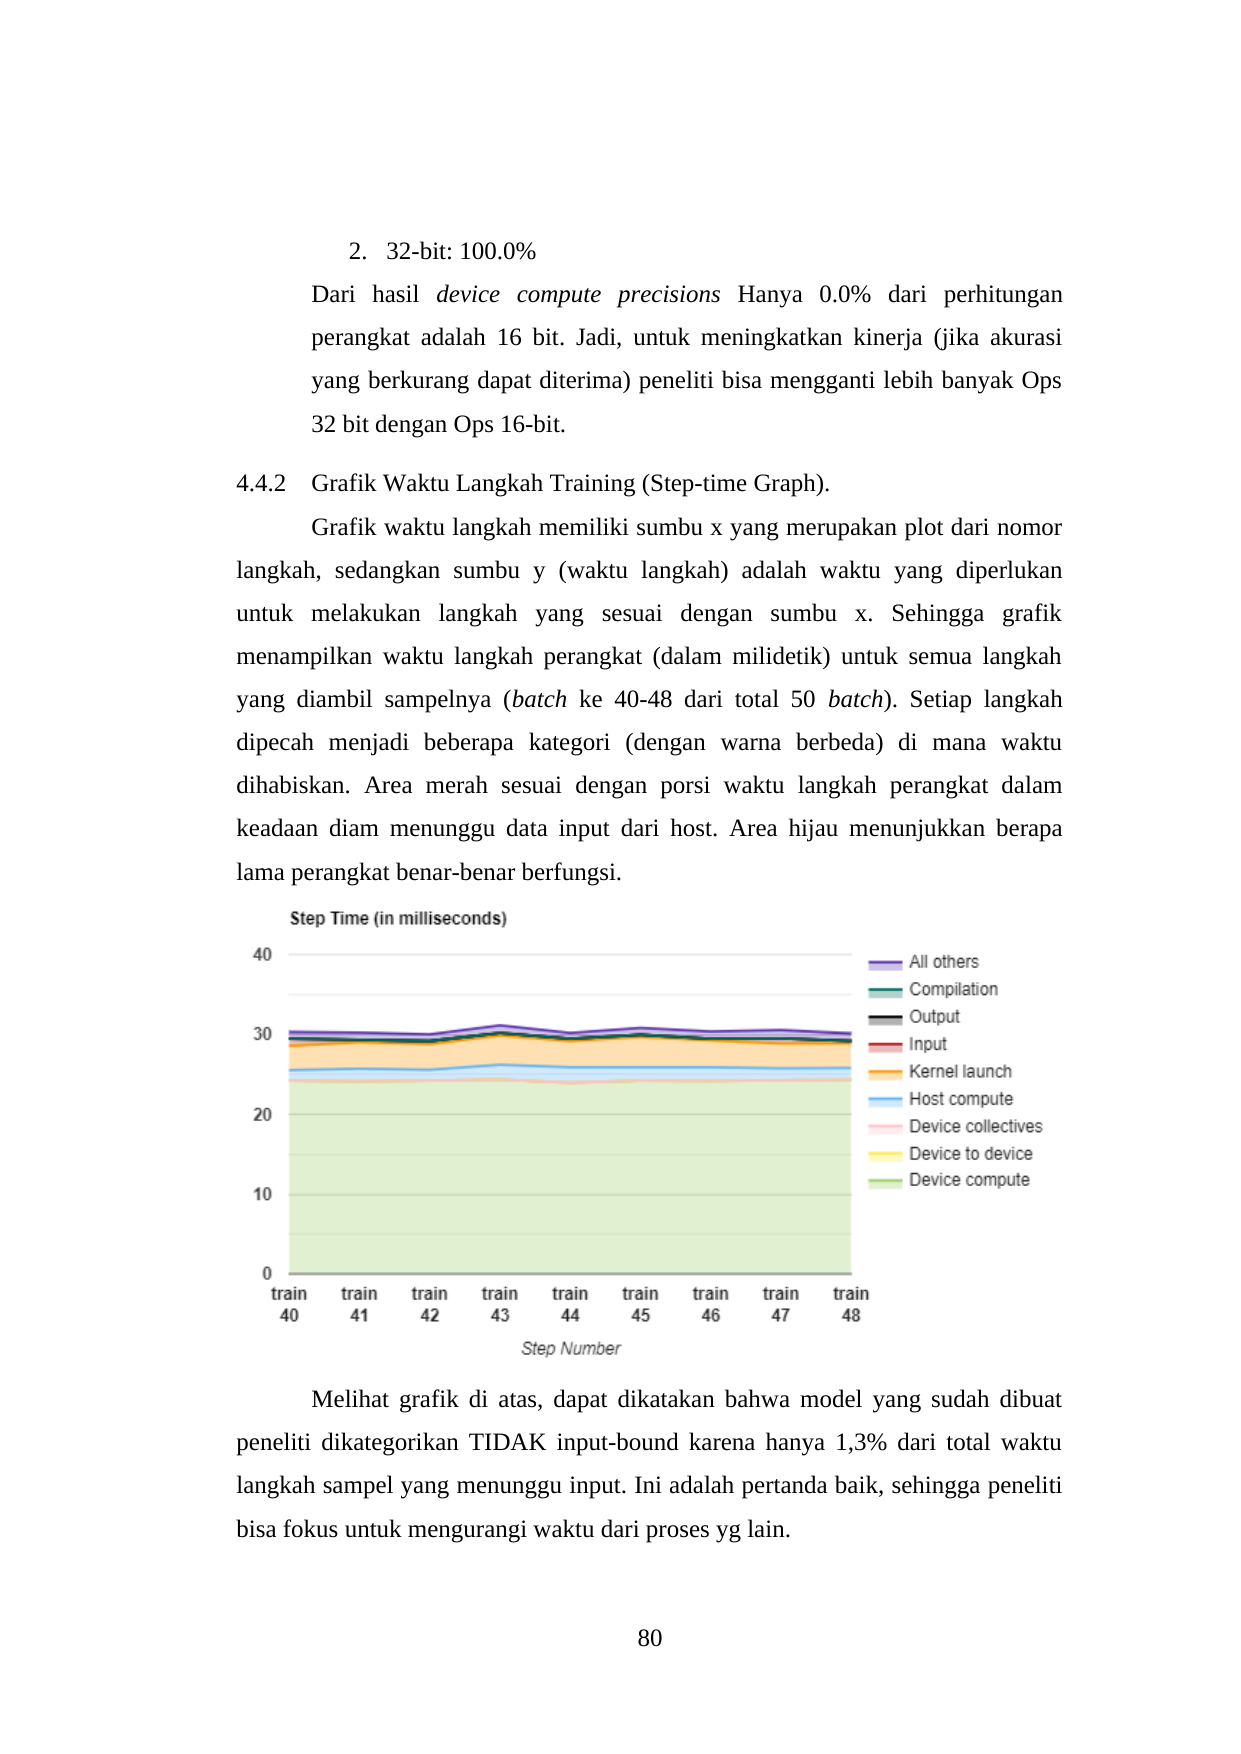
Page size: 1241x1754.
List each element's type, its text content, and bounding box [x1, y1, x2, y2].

subtitle Grafik Waktu Langkah Training (Step-time Graph). [236, 468, 1063, 497]
list Dari hasil device compute precisions Hanya 0.0% dari perhitungan perangkat adalah 16 bit. Jadi, untuk meningkatkan kinerja (jika akurasi yang berkurang dapat diterima) peneliti bisa mengganti lebih banyak Ops 32 bit dengan Ops 16-bit. [311, 279, 1063, 437]
text Grafik waktu langkah memiliki sumbu x yang merupakan plot dari nomor langkah, sedangkan sumbu y (waktu langkah) adalah waktu yang diperlukan untuk melakukan langkah yang sesuai dengan sumbu x. Sehingga grafik menampilkan waktu langkah perangkat (dalam milidetik) untuk semua langkah yang diambil sampelnya (batch ke 40-48 dari total 50 batch). Setiap langkah dipecah menjadi beberapa kategori (dengan warna berbeda) di mana waktu dihabiskan. Area merah sesuai dengan porsi waktu langkah perangkat dalam keadaan diam menunggu data input dari host. Area hijau menunjukkan berapa lama perangkat benar-benar berfungsi. [236, 512, 1063, 885]
text Melihat grafik di atas, dapat dikatakan bahwa model yang sudah dibuat peneliti dikategorikan TIDAK input-bound karena hanya 1,3% dari total waktu langkah sampel yang menunggu input. Ini adalah pertanda baik, sehingga peneliti bisa fokus untuk mengurangi waktu dari proses yg lain. [236, 1384, 1063, 1542]
list 32-bit: 100.0% [349, 236, 1063, 265]
picture [244, 899, 1055, 1370]
